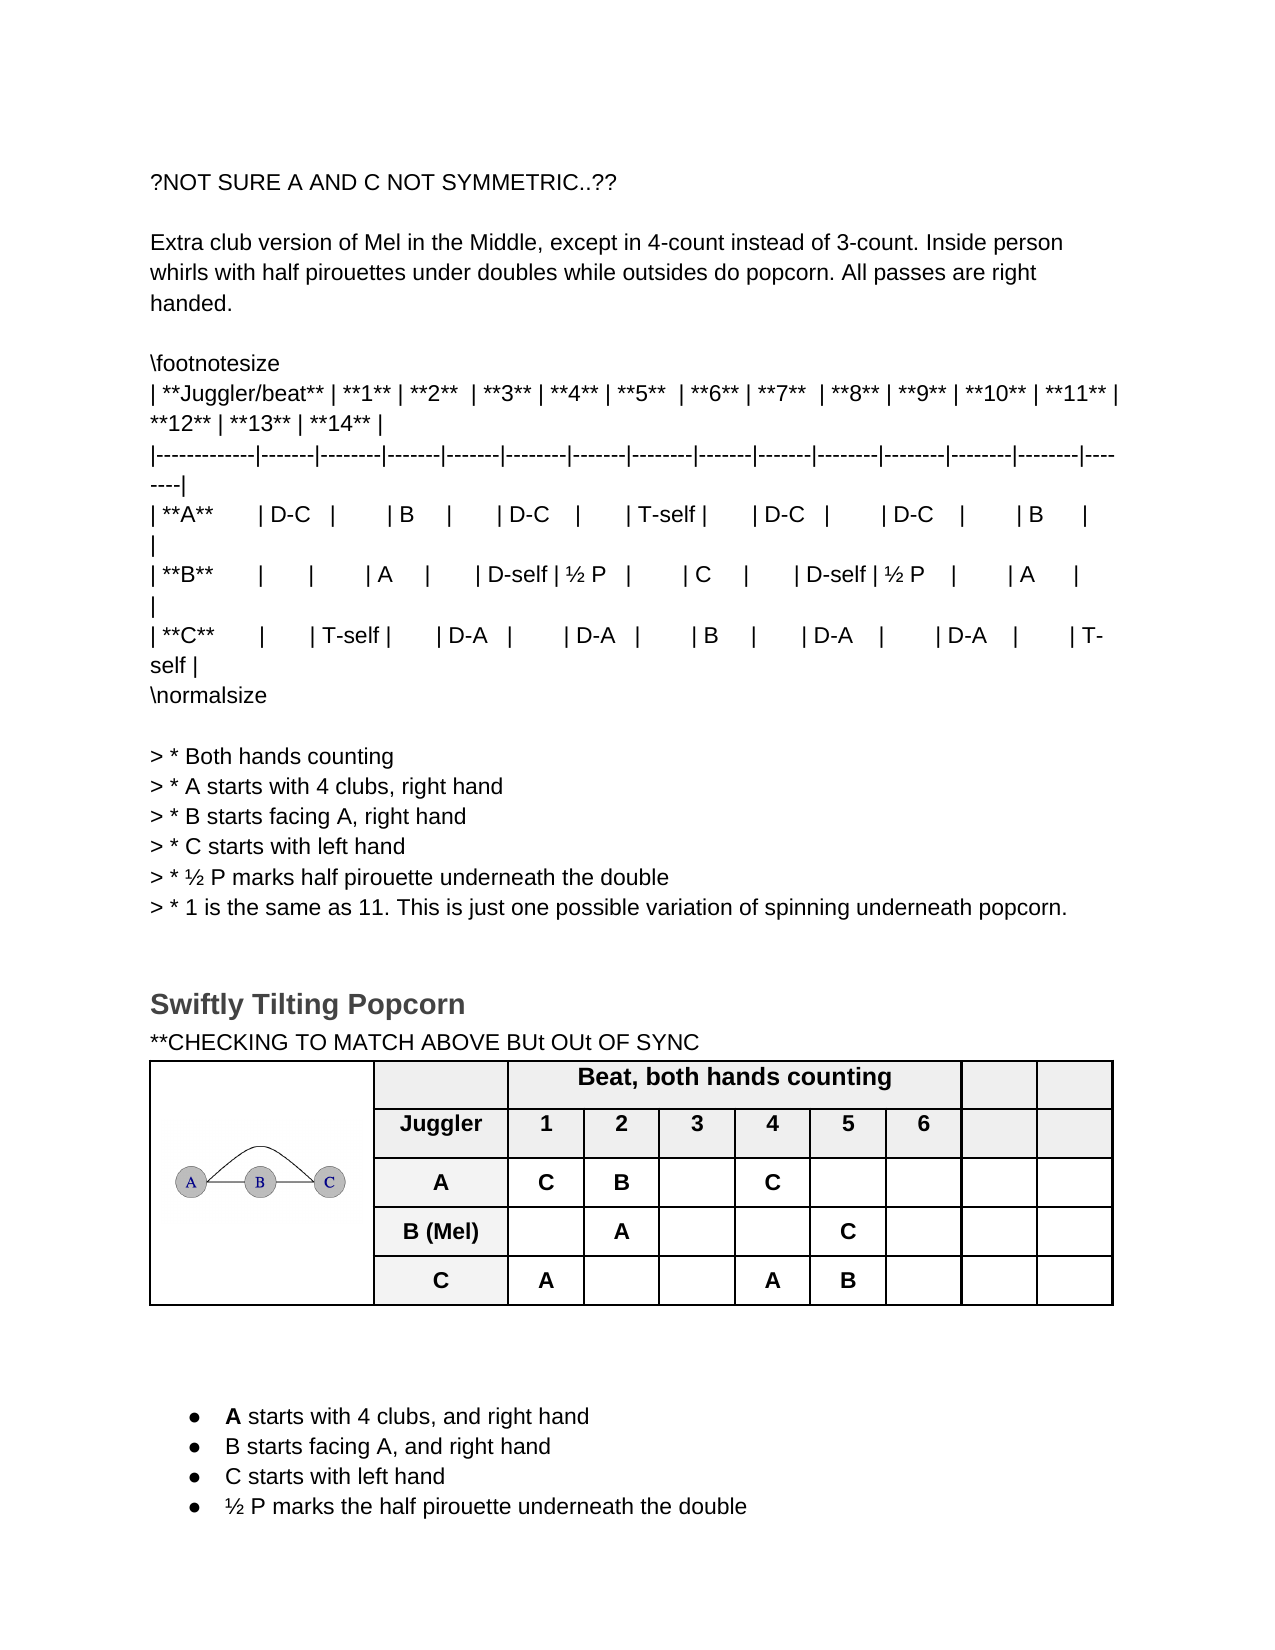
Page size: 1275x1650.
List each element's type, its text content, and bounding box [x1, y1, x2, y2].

text \footnotesize [150, 350, 1125, 376]
text | **A** | D-C | | B | | D-C | | T-self | | D-C | | D-C | | B | | [150, 501, 1125, 557]
table_cell [1038, 1257, 1111, 1304]
table_cell 3 [660, 1110, 734, 1157]
table_cell 6 [887, 1110, 960, 1157]
text | **C** | | T-self | | D-A | | D-A | | B | | D-A | | D-A | | T-self | [150, 622, 1125, 678]
table_cell C [375, 1257, 507, 1304]
text |-------------|-------|--------|-------|-------|--------|-------|--------|-------|-------|--------|--------|--------|--------|--------| [150, 441, 1125, 497]
table_cell A [585, 1208, 658, 1255]
table_cell [963, 1208, 1036, 1255]
table_cell [887, 1159, 960, 1206]
table_header Beat, both hands counting [509, 1062, 960, 1108]
table_header [375, 1062, 507, 1108]
table_cell [1038, 1110, 1111, 1157]
table_cell A [736, 1257, 809, 1304]
table_cell 4 [736, 1110, 809, 1157]
table_cell C [736, 1159, 809, 1206]
table_cell [1038, 1159, 1111, 1206]
table_cell 2 [585, 1110, 658, 1157]
table_cell [811, 1159, 885, 1206]
text | **B** | | | A | | D-self | ½ P | | C | | D-self | ½ P | | A | | [150, 561, 1125, 618]
table_cell 5 [811, 1110, 885, 1157]
table_cell B [585, 1159, 658, 1206]
table_header [963, 1062, 1036, 1108]
table_header [151, 1062, 373, 1304]
text | **Juggler/beat** | **1** | **2** | **3** | **4** | **5** | **6** | **7** | **8** | **9** | **10** | **11** | **12** | **13** | **14** | [150, 380, 1125, 437]
list ½ P marks the half pirouette underneath the double [187, 1493, 1125, 1519]
table_cell A [375, 1159, 507, 1206]
table_cell [736, 1208, 809, 1255]
table_cell 1 [509, 1110, 583, 1157]
list B starts facing A, and right hand [187, 1433, 1125, 1459]
text Extra club version of Mel in the Middle, except in 4-count instead of 3-count. Inside person whirls with half pirouettes under doubles while outsides do popcorn. All passes are right handed. [150, 229, 1125, 316]
text ?NOT SURE A AND C NOT SYMMETRIC..?? [150, 169, 1125, 195]
list C starts with left hand [187, 1463, 1125, 1489]
text > * C starts with left hand [150, 833, 1125, 859]
subtitle Swiftly Tilting Popcorn [150, 987, 1125, 1021]
text **CHECKING TO MATCH ABOVE BUt OUt OF SYNC [150, 1029, 1125, 1056]
table_cell B [811, 1257, 885, 1304]
table_cell [963, 1110, 1036, 1157]
table_cell [1038, 1208, 1111, 1255]
text > * 1 is the same as 11. This is just one possible variation of spinning underneath popcorn. [150, 894, 1125, 920]
table_cell [963, 1159, 1036, 1206]
table_header [1038, 1062, 1111, 1108]
table_cell B (Mel) [375, 1208, 507, 1255]
table_cell [660, 1257, 734, 1304]
picture [161, 1119, 363, 1224]
text > * Both hands counting [150, 743, 1125, 769]
table_cell [585, 1257, 658, 1304]
table_cell [887, 1208, 960, 1255]
table_cell A [509, 1257, 583, 1304]
table_cell [887, 1257, 960, 1304]
table_cell [963, 1257, 1036, 1304]
text > * A starts with 4 clubs, right hand [150, 773, 1125, 799]
text \normalsize [150, 682, 1125, 708]
text > * ½ P marks half pirouette underneath the double [150, 863, 1125, 890]
table_cell [660, 1208, 734, 1255]
list A starts with 4 clubs, and right hand [187, 1403, 1125, 1429]
table_cell Juggler [375, 1110, 507, 1157]
text > * B starts facing A, right hand [150, 803, 1125, 829]
table_cell [509, 1208, 583, 1255]
table_cell C [811, 1208, 885, 1255]
table_cell [660, 1159, 734, 1206]
table_cell C [509, 1159, 583, 1206]
